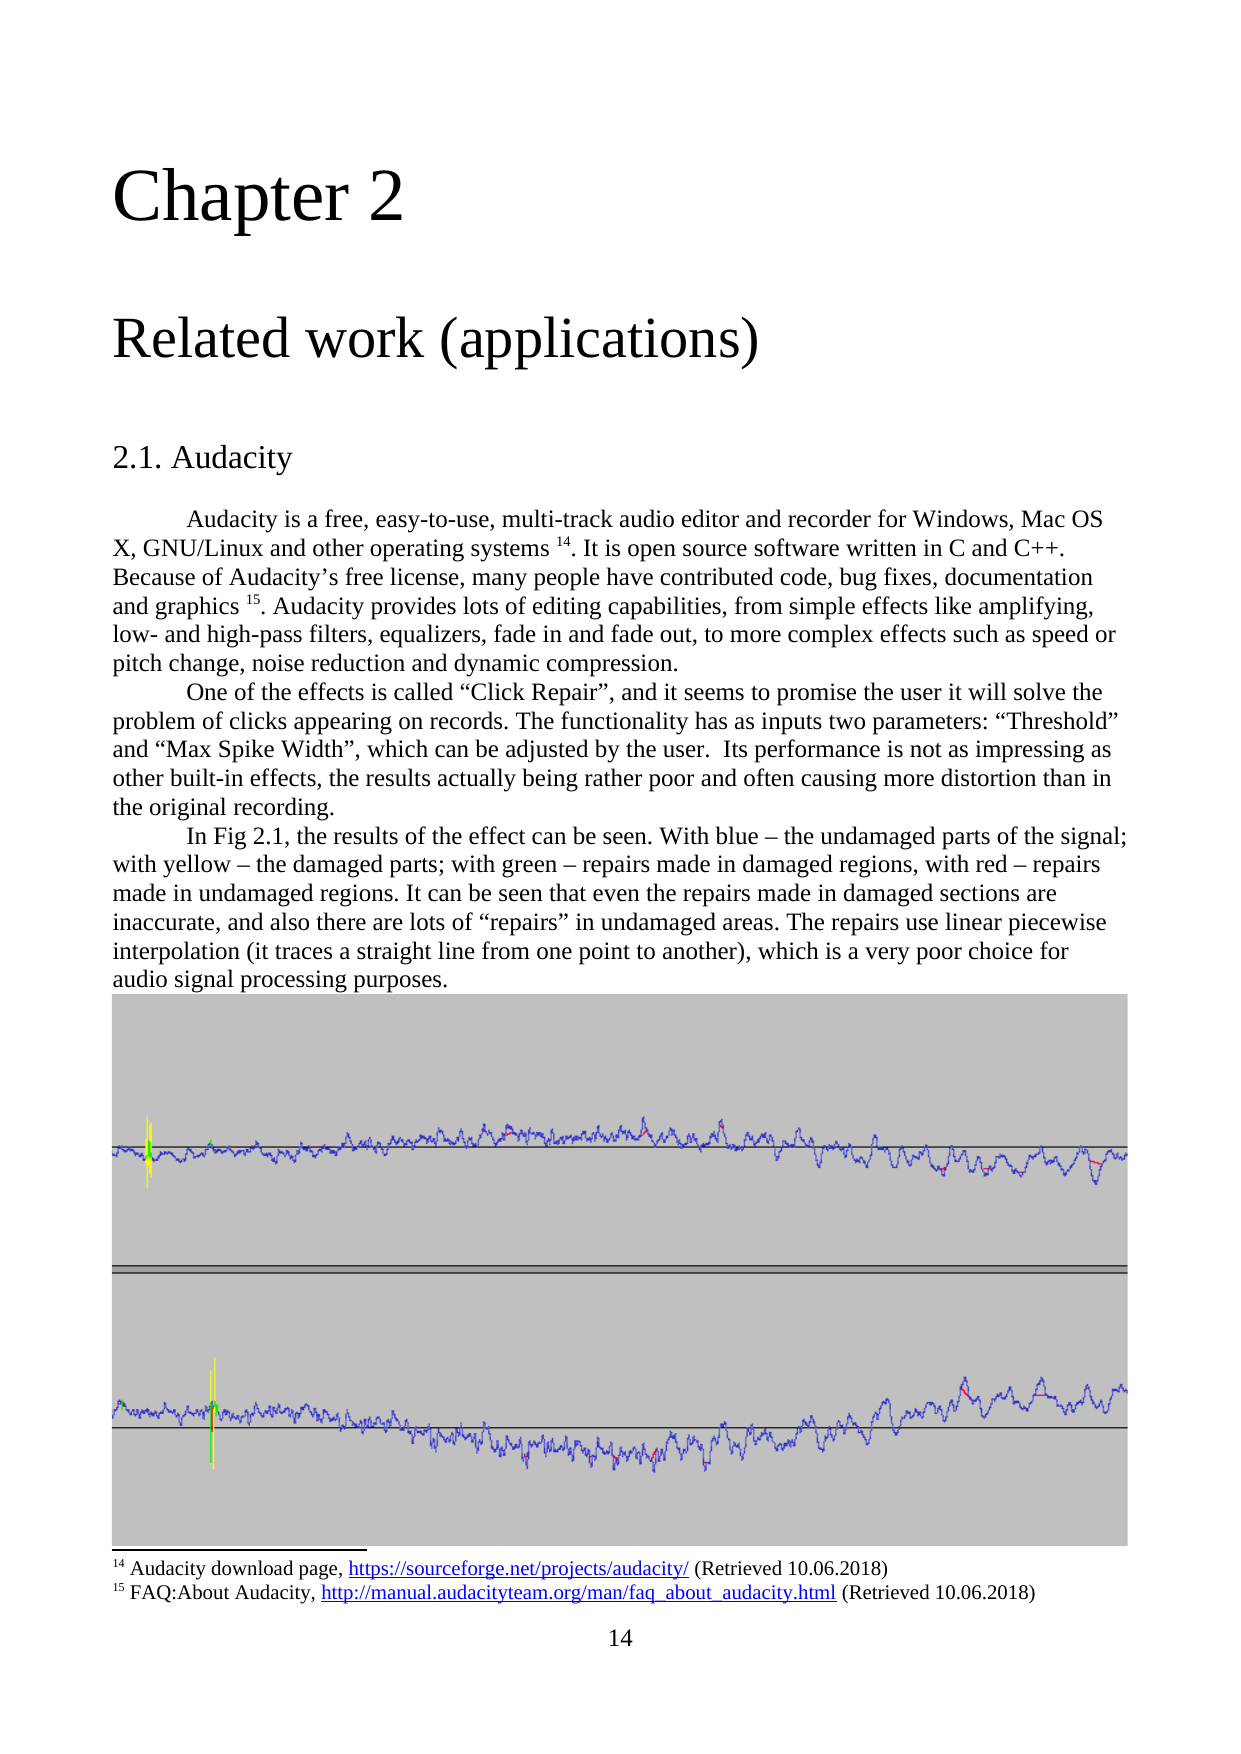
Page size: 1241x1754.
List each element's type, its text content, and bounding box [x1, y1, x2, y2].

picture [111, 994, 1128, 1546]
text Chapter 2 [112, 150, 1128, 236]
text One of the effects is called “Click Repair”, and it seems to promise the user it will solve the problem of clicks appearing on records. The functionality has as inputs two parameters: “Threshold” and “Max Spike Width”, which can be adjusted by the user. Its performance is not as impressing as other built-in effects, the results actually being rather poor and often causing more distortion than in the original recording. [112, 677, 1128, 821]
text Related work (applications) [112, 303, 1128, 370]
text In Fig 2.1, the results of the effect can be seen. With blue – the undamaged parts of the signal; with yellow – the damaged parts; with green – repairs made in damaged regions, with red – repairs made in undamaged regions. It can be seen that even the repairs made in damaged sections are inaccurate, and also there are lots of “repairs” in undamaged areas. The repairs use linear piecewise interpolation (it traces a straight line from one point to another), which is a very poor choice for audio signal processing purposes. [112, 821, 1128, 993]
text 2.1. Audacity [112, 437, 1128, 476]
text Audacity is a free, easy-to-use, multi-track audio editor and recorder for Windows, Mac OS X, GNU/Linux and other operating systems . It is open source software written in C and C++. Because of Audacity’s free license, many people have contributed code, bug fixes, documentation and graphics . Audacity provides lots of editing capabilities, from simple effects like amplifying, low- and high-pass filters, equalizers, fade in and fade out, to more complex effects such as speed or pitch change, noise reduction and dynamic compression. [112, 504, 1128, 677]
